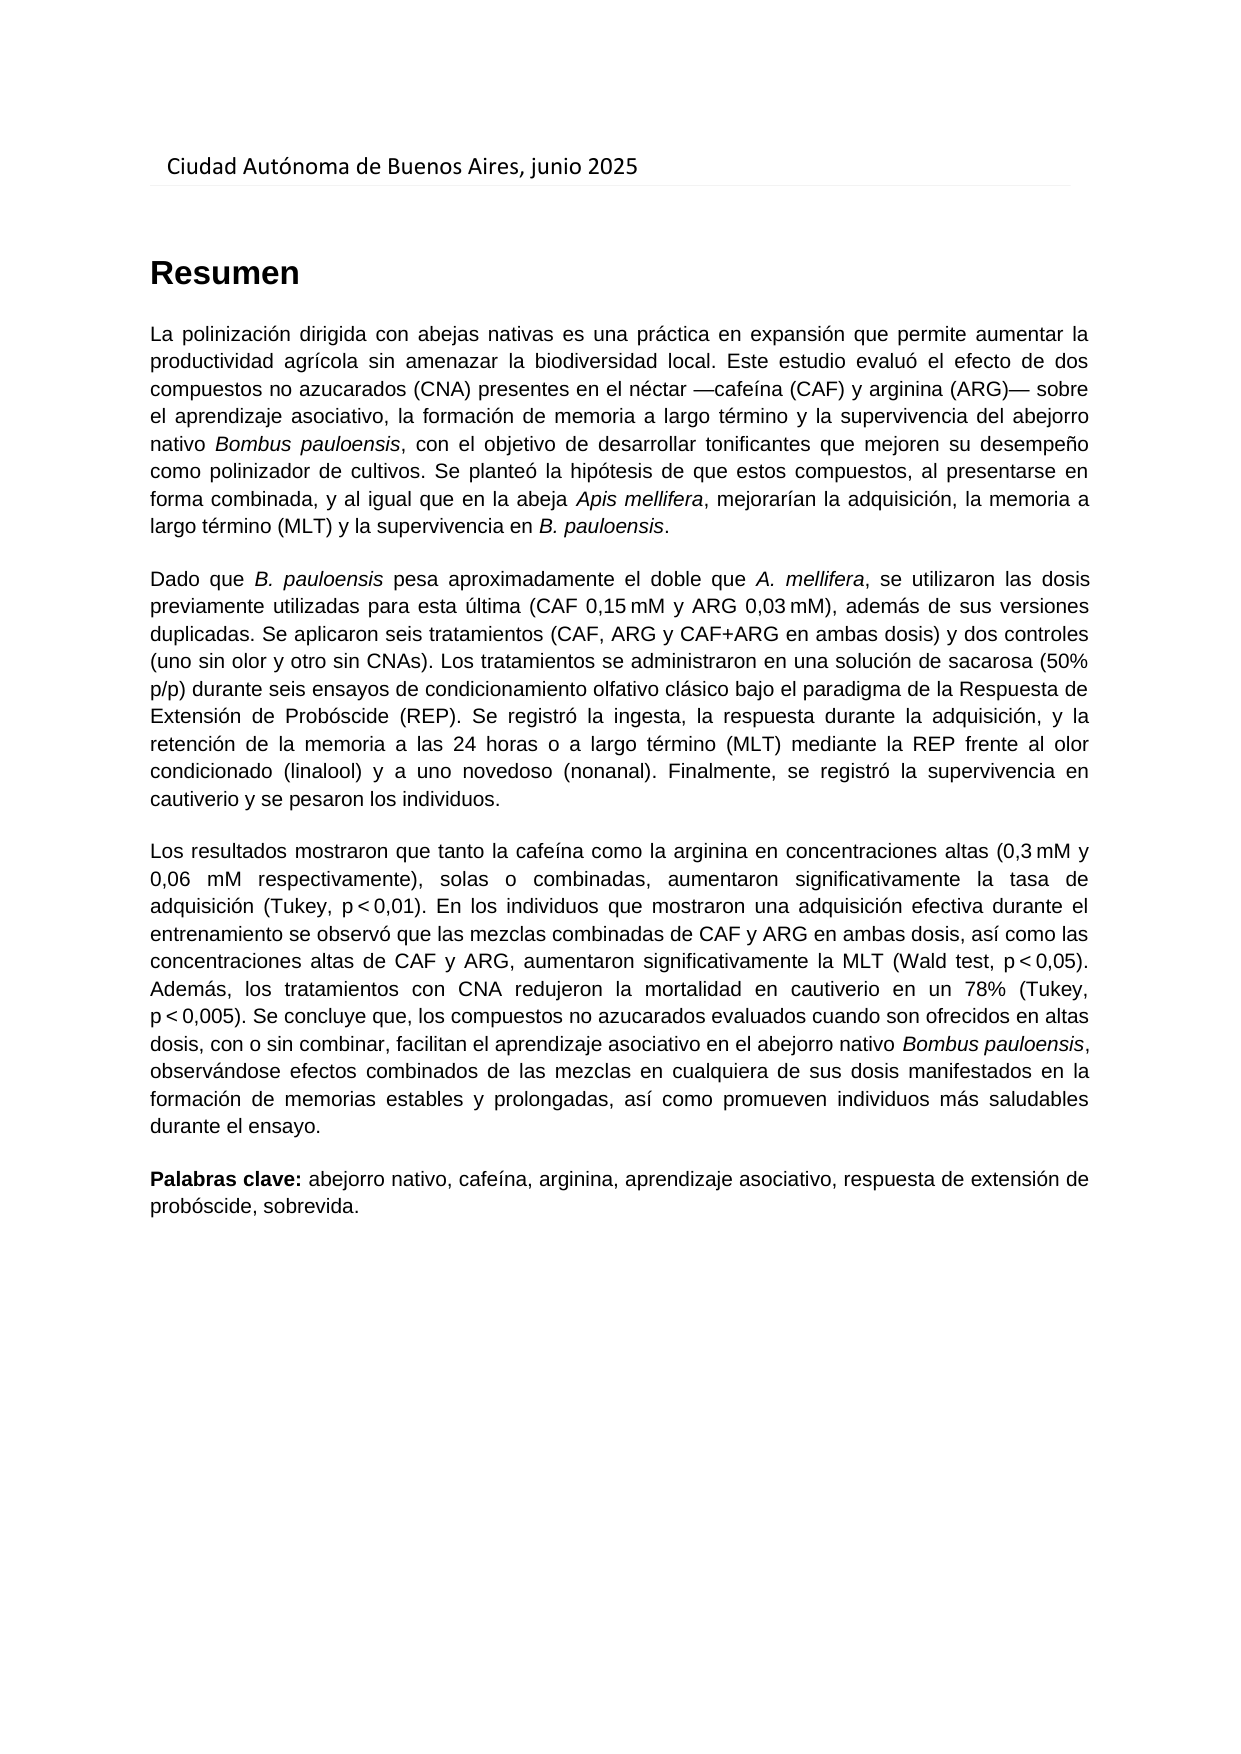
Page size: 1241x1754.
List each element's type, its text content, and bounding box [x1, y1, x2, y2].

text La polinización dirigida con abejas nativas es una práctica en expansión que permite aumentar la productividad agrícola sin amenazar la biodiversidad local. Este estudio evaluó el efecto de dos compuestos no azucarados (CNA) presentes en el néctar —cafeína (CAF) y arginina (ARG)— sobre el aprendizaje asociativo, la formación de memoria a largo término y la supervivencia del abejorro nativo Bombus pauloensis, con el objetivo de desarrollar tonificantes que mejoren su desempeño como polinizador de cultivos. Se planteó la hipótesis de que estos compuestos, al presentarse en forma combinada, y al igual que en la abeja Apis mellifera, mejorarían la adquisición, la memoria a largo término (MLT) y la supervivencia en B. pauloensis. [150, 322, 1090, 538]
title Ciudad Autónoma de Buenos Aires, junio 2025 [167, 150, 1090, 181]
subtitle Resumen [150, 253, 1090, 291]
text Dado que B. pauloensis pesa aproximadamente el doble que A. mellifera, se utilizaron las dosis previamente utilizadas para esta última (CAF 0,15 mM y ARG 0,03 mM), además de sus versiones duplicadas. Se aplicaron seis tratamientos (CAF, ARG y CAF+ARG en ambas dosis) y dos controles (uno sin olor y otro sin CNAs). Los tratamientos se administraron en una solución de sacarosa (50% p/p) durante seis ensayos de condicionamiento olfativo clásico bajo el paradigma de la Respuesta de Extensión de Probóscide (REP). Se registró la ingesta, la respuesta durante la adquisición, y la retención de la memoria a las 24 horas o a largo término (MLT) mediante la REP frente al olor condicionado (linalool) y a uno novedoso (nonanal). Finalmente, se registró la supervivencia en cautiverio y se pesaron los individuos. [150, 567, 1090, 811]
text Los resultados mostraron que tanto la cafeína como la arginina en concentraciones altas (0,3 mM y 0,06 mM respectivamente), solas o combinadas, aumentaron significativamente la tasa de adquisición (Tukey, p < 0,01). En los individuos que mostraron una adquisición efectiva durante el entrenamiento se observó que las mezclas combinadas de CAF y ARG en ambas dosis, así como las concentraciones altas de CAF y ARG, aumentaron significativamente la MLT (Wald test, p < 0,05). Además, los tratamientos con CNA redujeron la mortalidad en cautiverio en un 78% (Tukey, p < 0,005). Se concluye que, los compuestos no azucarados evaluados cuando son ofrecidos en altas dosis, con o sin combinar, facilitan el aprendizaje asociativo en el abejorro nativo Bombus pauloensis, observándose efectos combinados de las mezclas en cualquiera de sus dosis manifestados en la formación de memorias estables y prolongadas, así como promueven individuos más saludables durante el ensayo. [150, 839, 1090, 1138]
text Palabras clave: abejorro nativo, cafeína, arginina, aprendizaje asociativo, respuesta de extensión de probóscide, sobrevida. [150, 1167, 1090, 1218]
